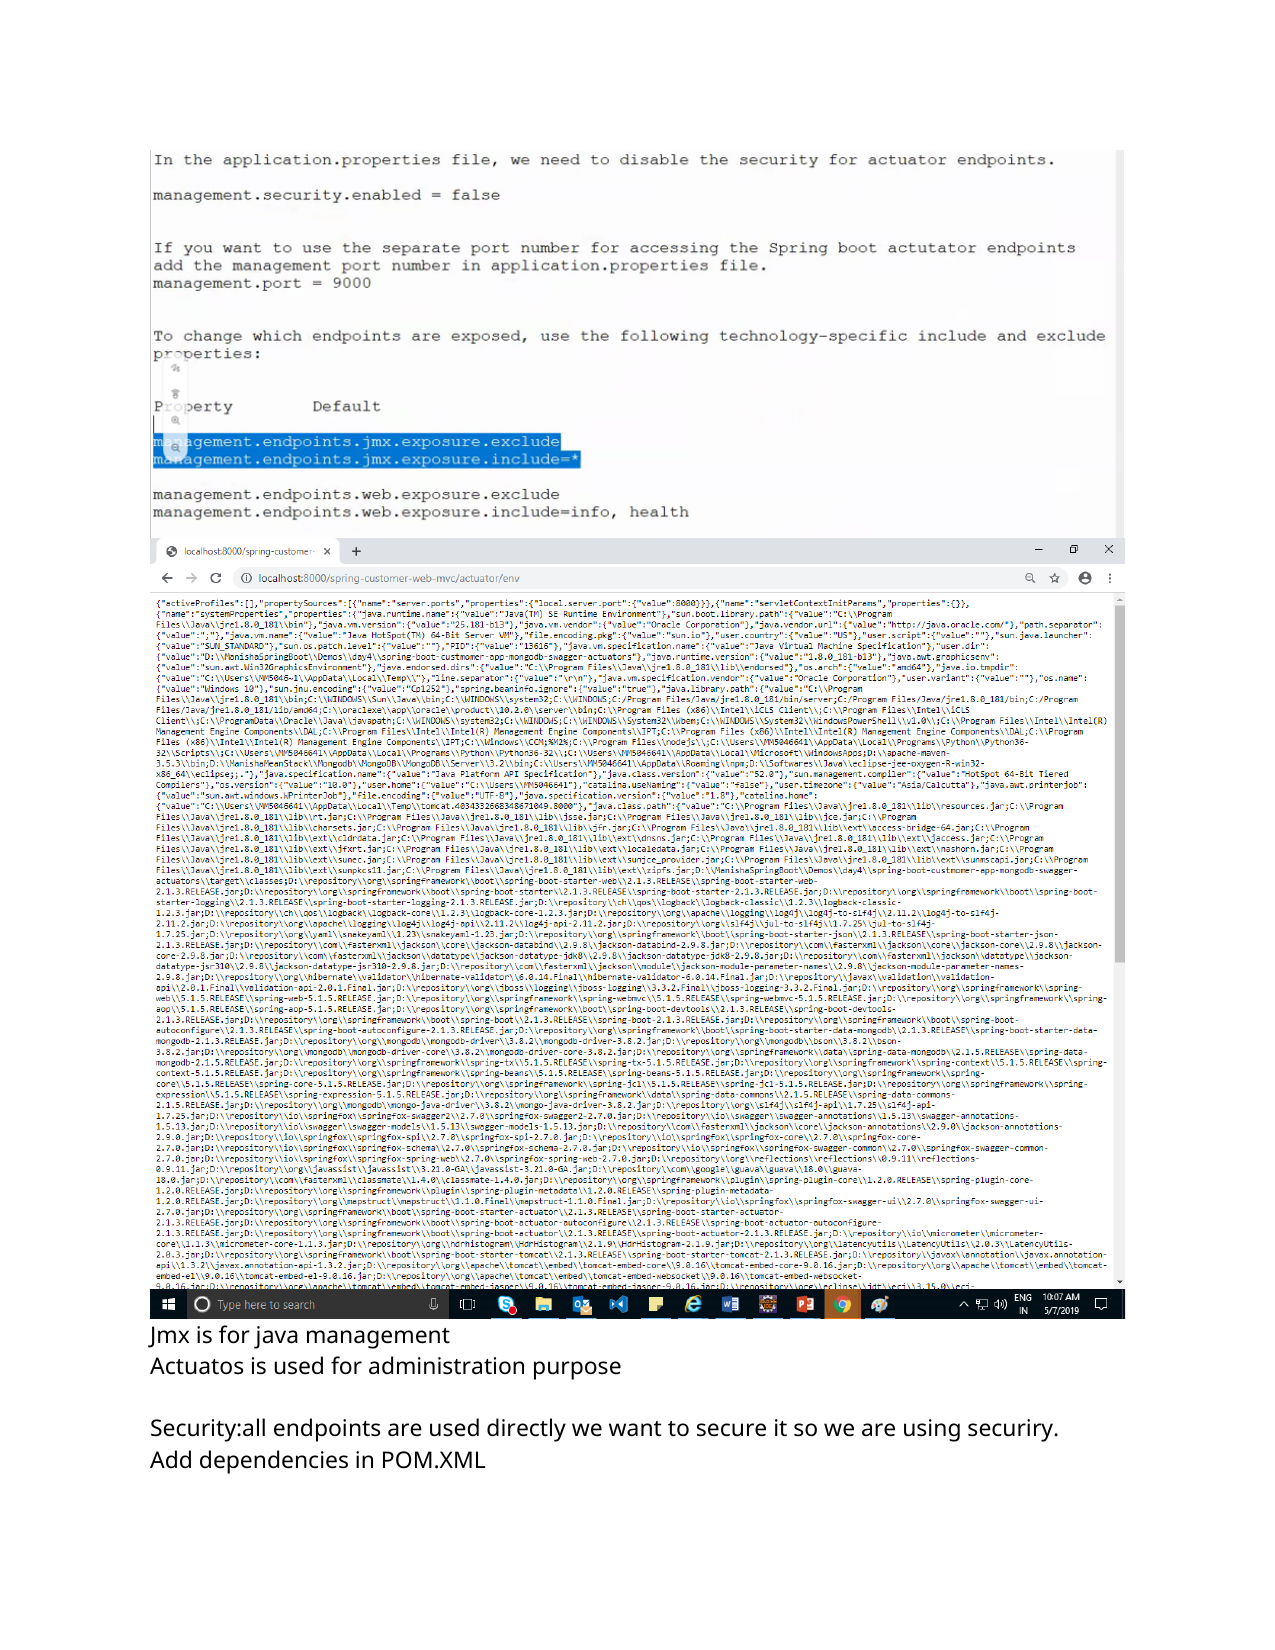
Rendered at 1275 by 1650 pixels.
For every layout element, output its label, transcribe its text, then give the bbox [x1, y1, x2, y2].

picture [150, 150, 1125, 1319]
text Jmx is for java management [150, 1319, 1125, 1350]
text Security:all endpoints are used directly we want to secure it so we are using securiry. [150, 1412, 1125, 1443]
text Add dependencies in POM.XML [150, 1443, 1125, 1475]
text Actuatos is used for administration purpose [150, 1350, 1125, 1381]
